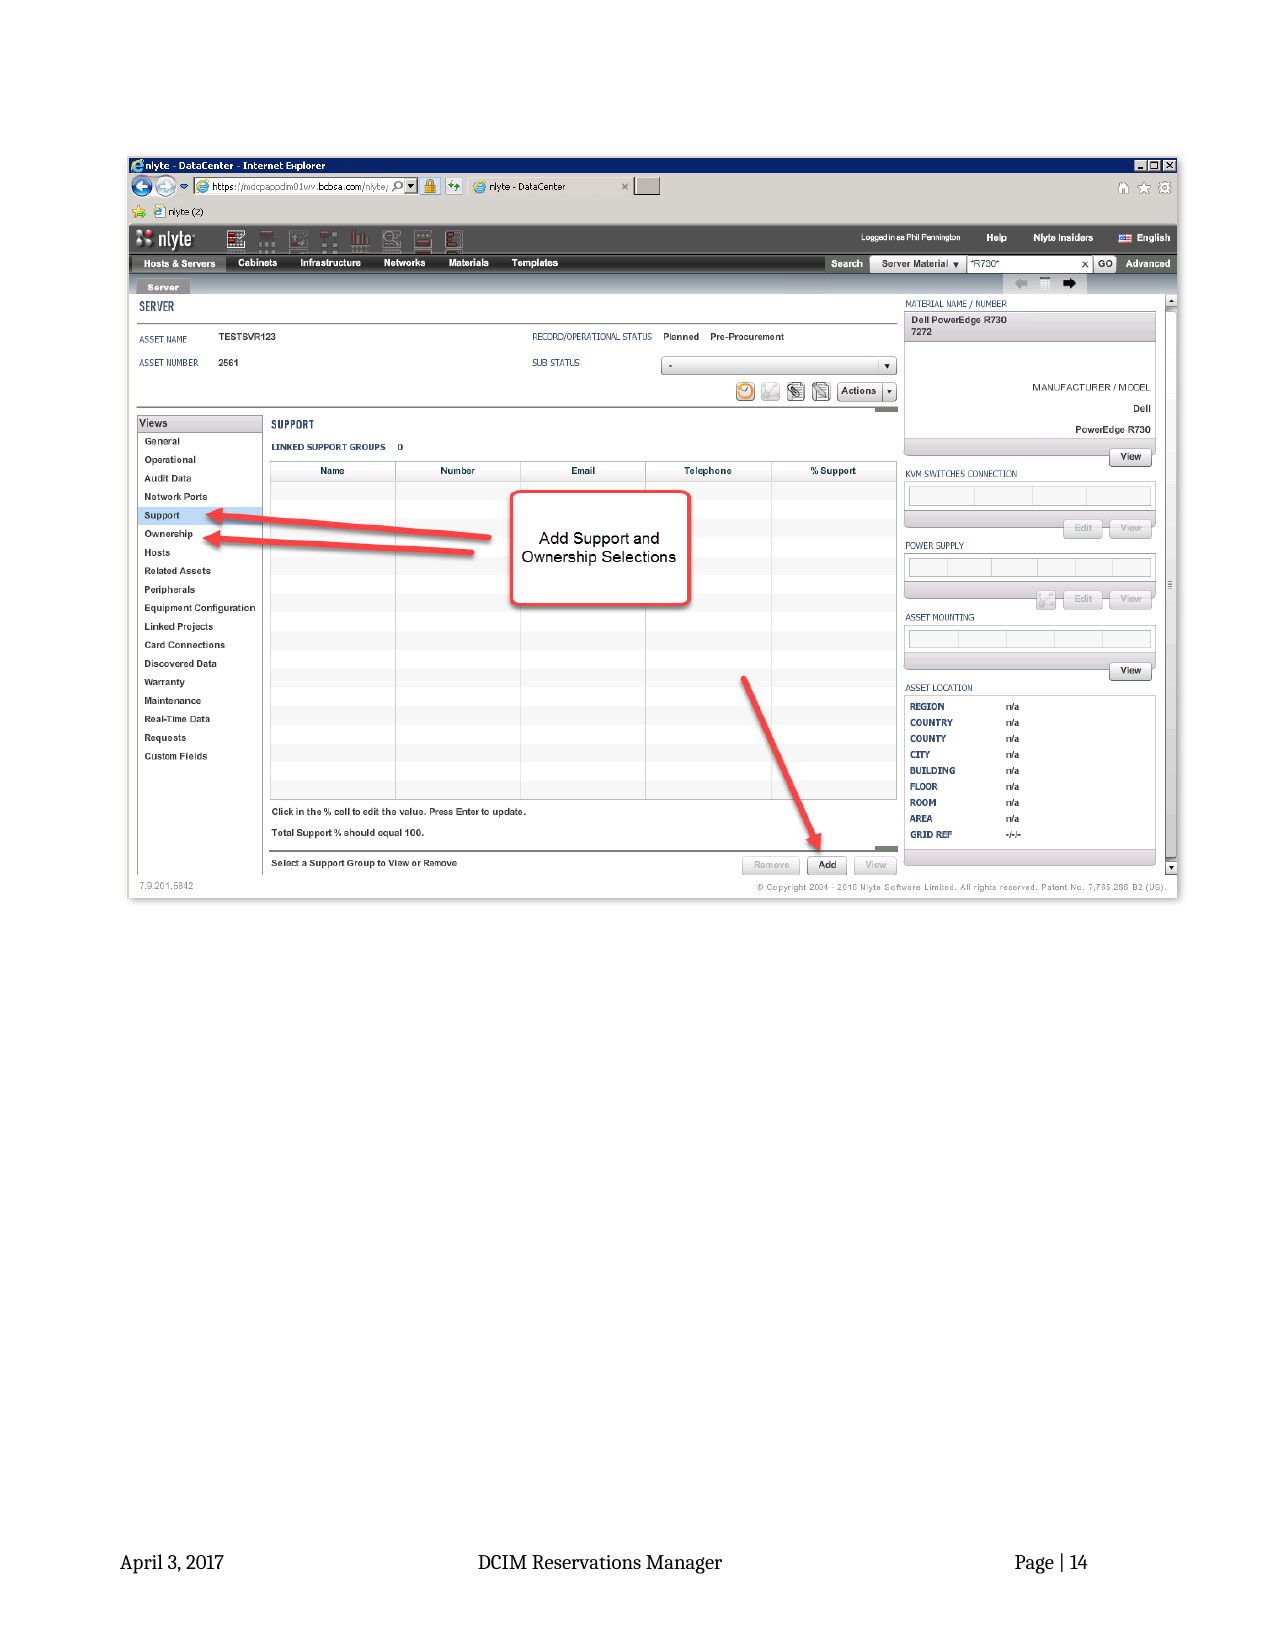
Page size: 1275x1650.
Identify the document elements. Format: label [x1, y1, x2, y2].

picture [126, 156, 1177, 898]
